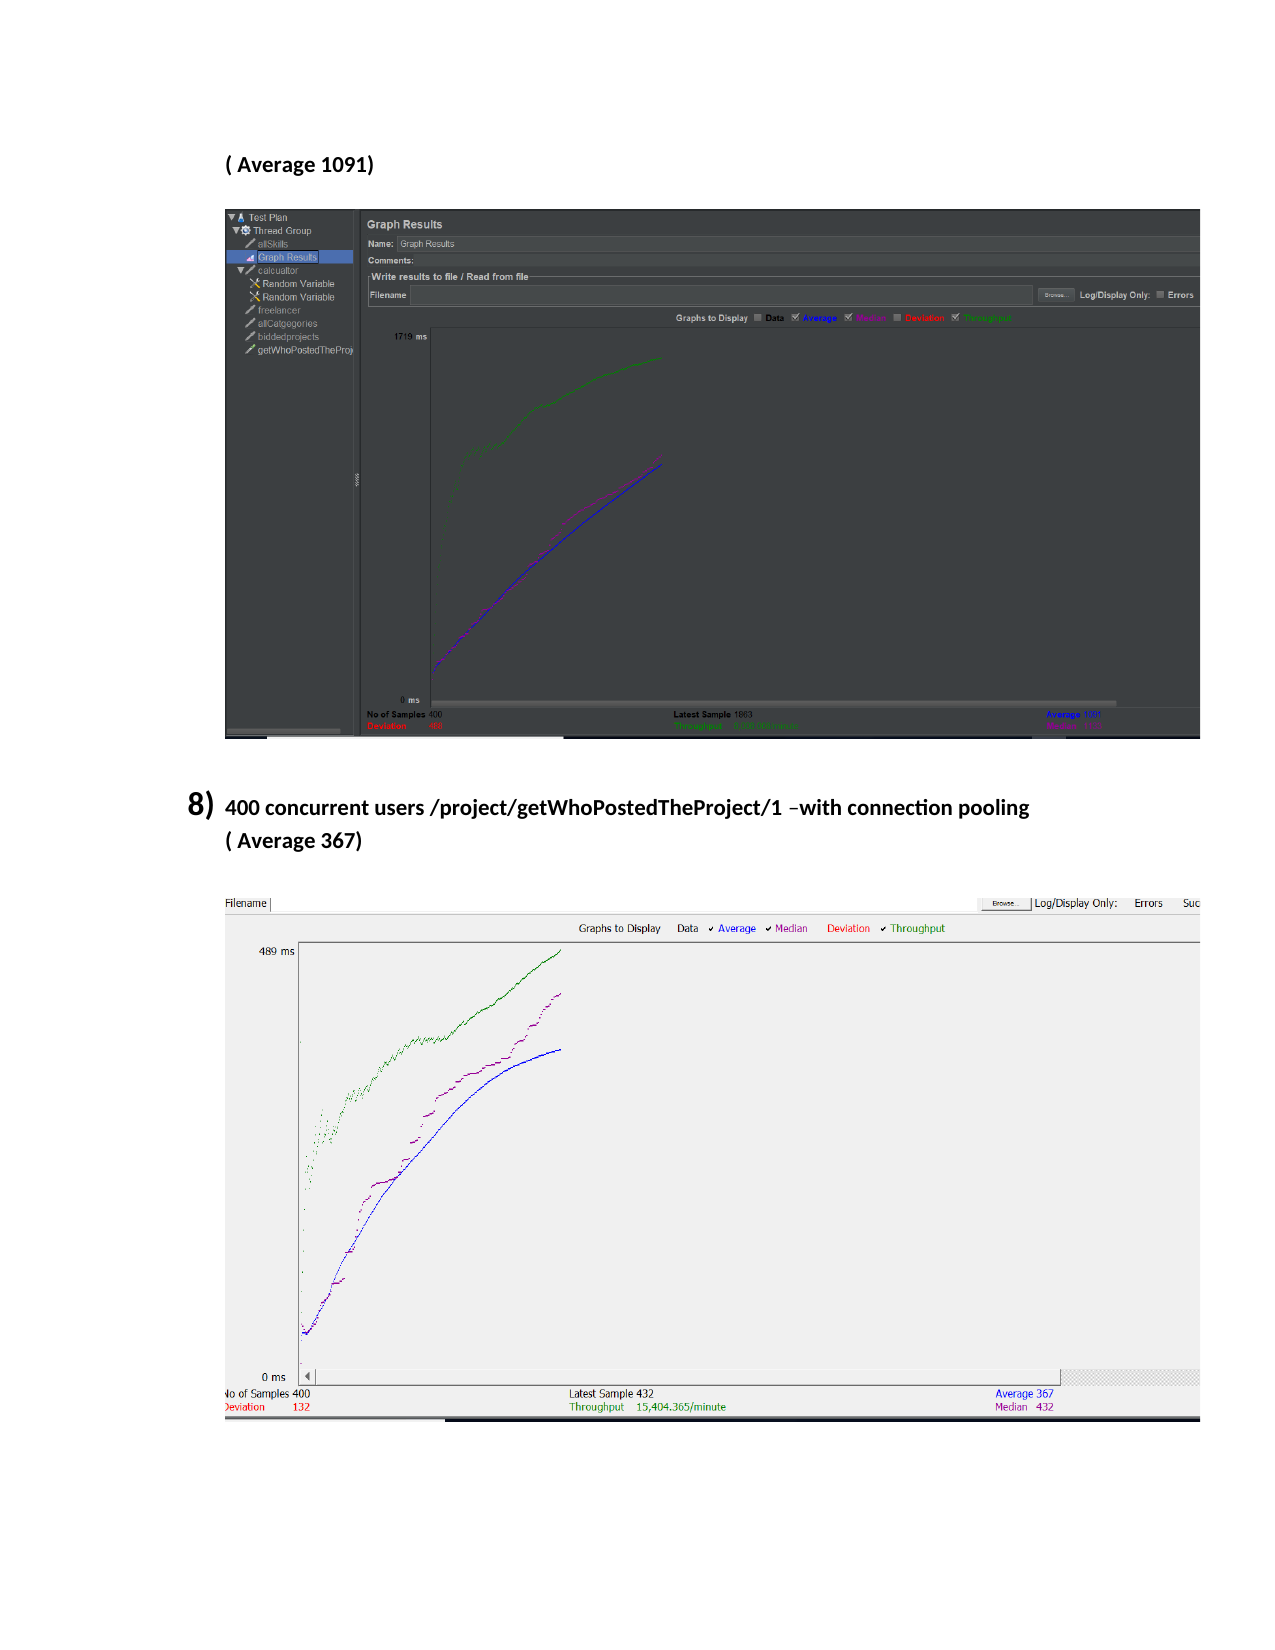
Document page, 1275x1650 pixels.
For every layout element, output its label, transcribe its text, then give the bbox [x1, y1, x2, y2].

list ( Average 367) [225, 826, 1125, 854]
list 400 concurrent users /project/getWhoPostedTheProject/1 –with connection pooling [187, 783, 1125, 824]
list ( Average 1091) [225, 150, 1125, 178]
picture [225, 898, 1200, 1422]
picture [225, 209, 1200, 739]
